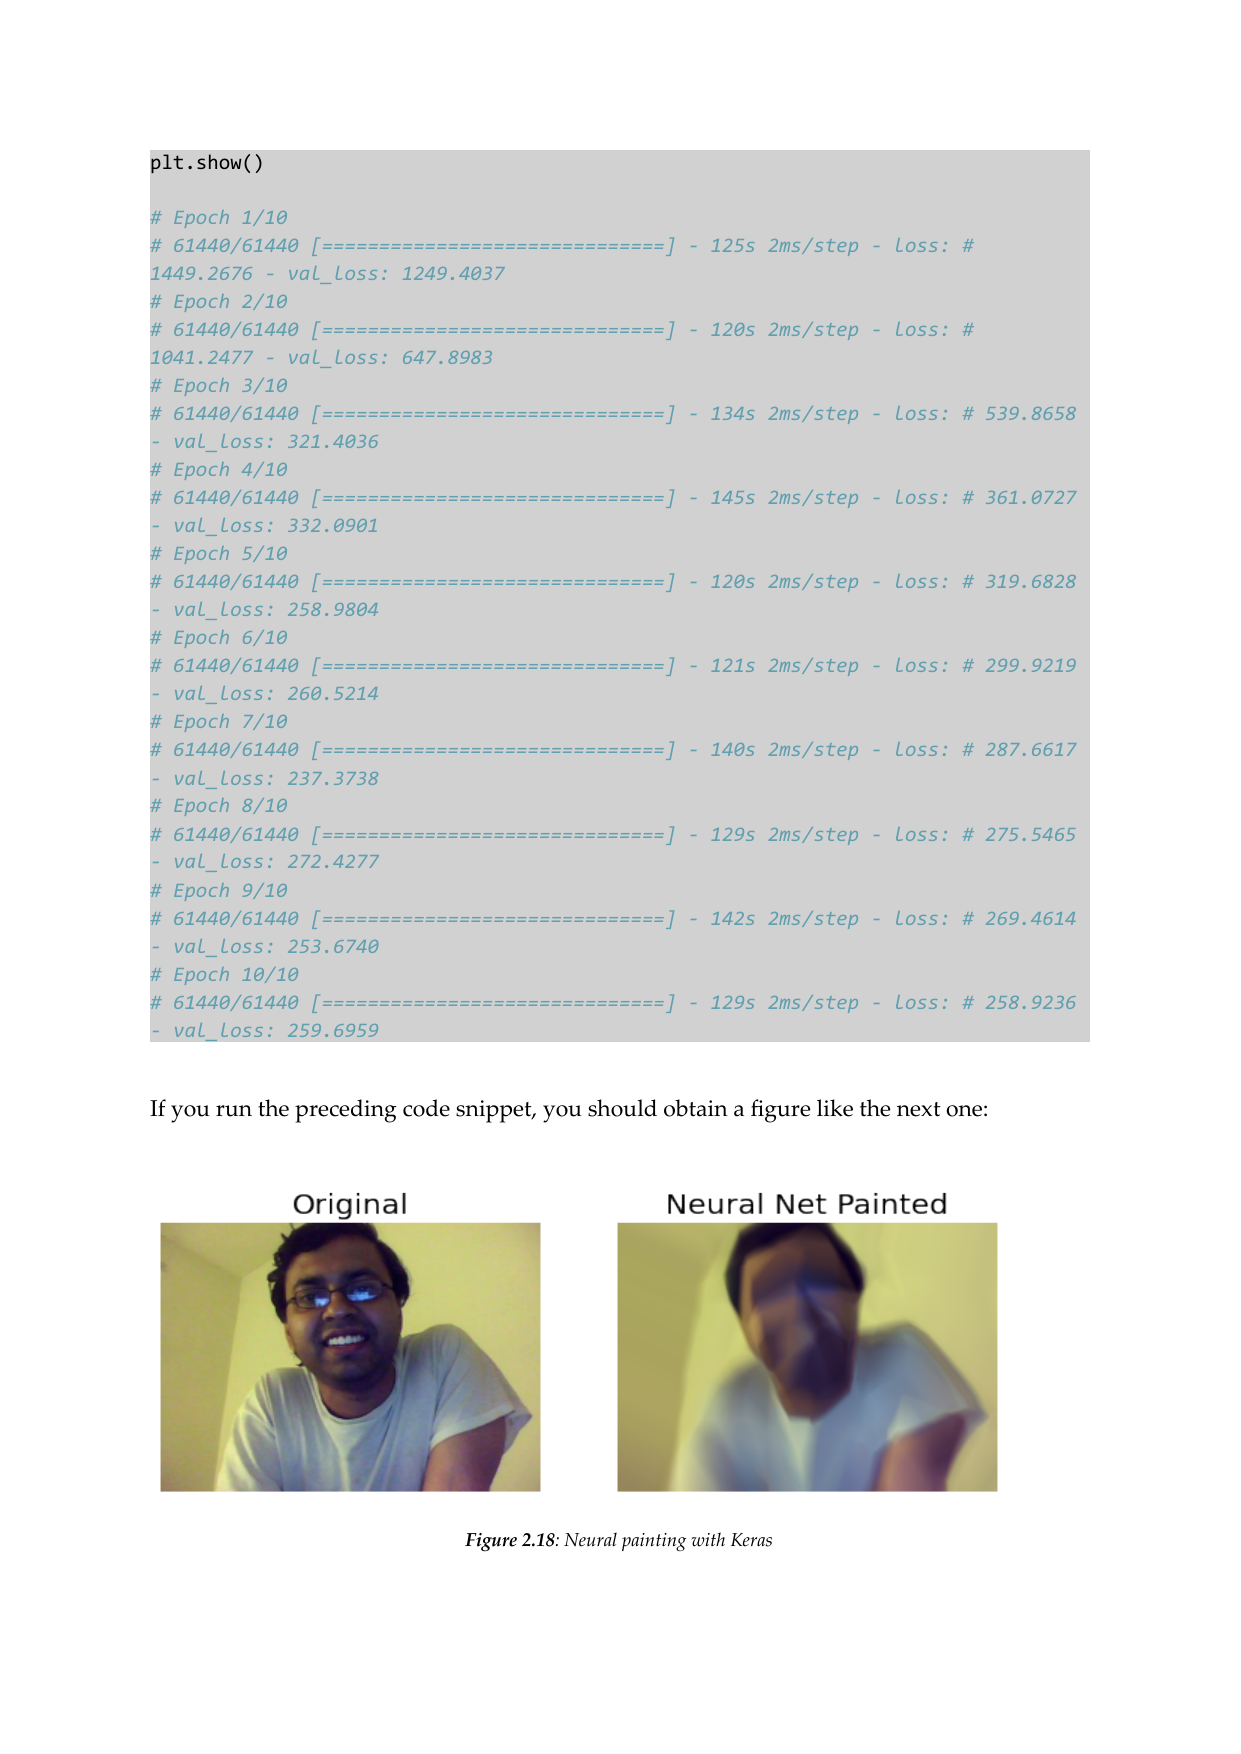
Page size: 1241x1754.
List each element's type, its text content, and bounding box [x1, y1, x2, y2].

text Figure 2.18: Neural painting with Keras [150, 1526, 1090, 1551]
text # Epoch 1/10 # 61440/61440 [==============================] - 125s 2ms/step - loss: # 1449.2676 - val_loss: 1249.4037 # Epoch 2/10 # 61440/61440 [==============================] - 120s 2ms/step - loss: # 1041.2477 - val_loss: 647.8983 # Epoch 3/10 # 61440/61440 [==============================] - 134s 2ms/step - loss: # 539.8658 - val_loss: 321.4036 # Epoch 4/10 # 61440/61440 [==============================] - 145s 2ms/step - loss: # 361.0727 - val_loss: 332.0901 # Epoch 5/10 # 61440/61440 [==============================] - 120s 2ms/step - loss: # 319.6828 - val_loss: 258.9804 # Epoch 6/10 # 61440/61440 [==============================] - 121s 2ms/step - loss: # 299.9219 - val_loss: 260.5214 # Epoch 7/10 # 61440/61440 [==============================] - 140s 2ms/step - loss: # 287.6617 - val_loss: 237.3738 # Epoch 8/10 # 61440/61440 [==============================] - 129s 2ms/step - loss: # 275.5465 - val_loss: 272.4277 # Epoch 9/10 # 61440/61440 [==============================] - 142s 2ms/step - loss: # 269.4614 - val_loss: 253.6740 # Epoch 10/10 # 61440/61440 [==============================] - 129s 2ms/step - loss: # 258.9236 - val_loss: 259.6959 [150, 205, 1090, 1042]
picture [150, 1183, 1007, 1502]
text If you run the preceding code snippet, you should obtain a figure like the next one: [150, 1092, 1090, 1123]
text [150, 150, 1090, 202]
